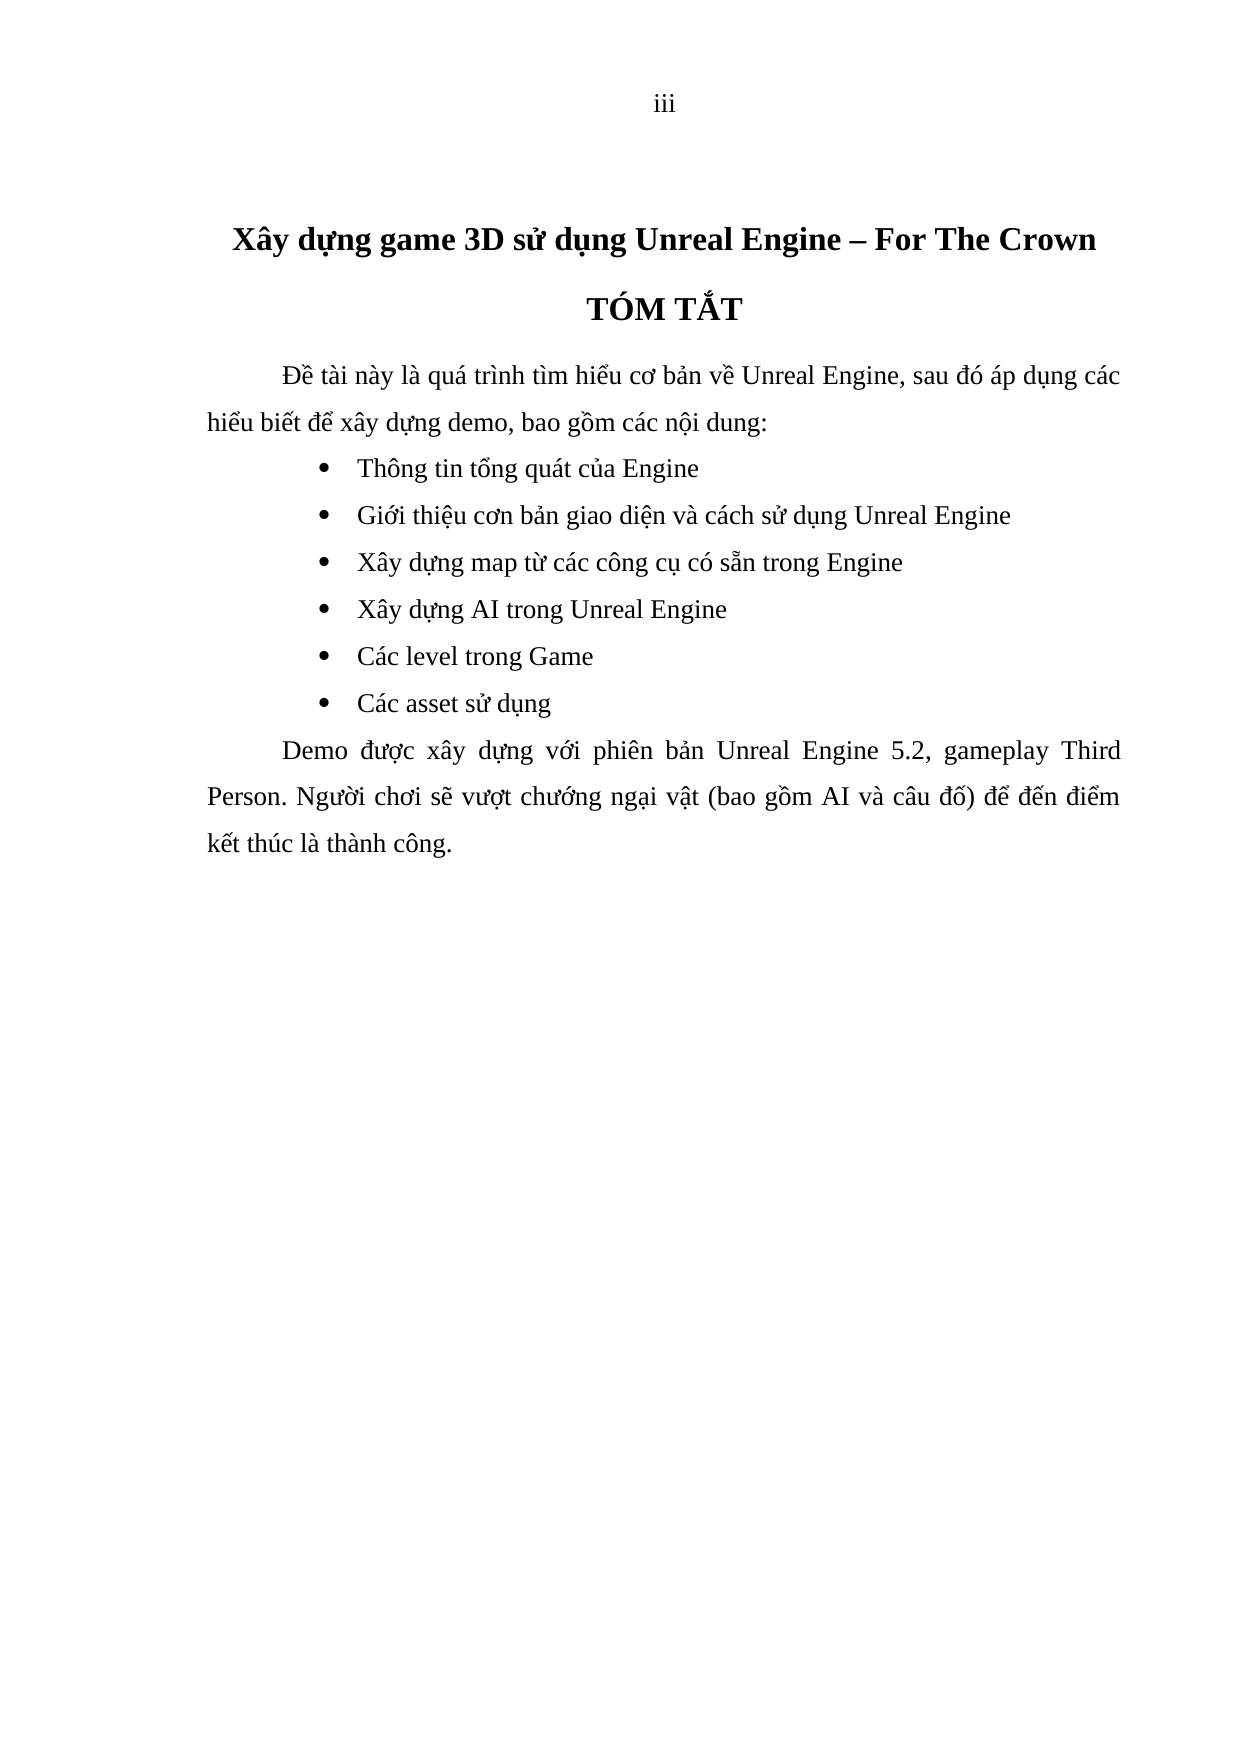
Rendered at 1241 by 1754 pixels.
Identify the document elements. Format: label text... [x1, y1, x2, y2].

list Xây dựng AI trong Unreal Engine [319, 593, 1122, 624]
list Giới thiệu cơn bản giao diện và cách sử dụng Unreal Engine [319, 499, 1122, 531]
list Các level trong Game [319, 640, 1122, 671]
list Các asset sử dụng [319, 687, 1122, 718]
list Thông tin tổng quát của Engine [319, 453, 1122, 484]
text TÓM TẮT [207, 289, 1122, 328]
text Demo được xây dựng với phiên bản Unreal Engine 5.2, gameplay Third Person. Người chơi sẽ vượt chướng ngại vật (bao gồm AI và câu đố) để đến điểm kết thúc là thành công. [207, 734, 1122, 858]
text Xây dựng game 3D sử dụng Unreal Engine – For The Crown [207, 219, 1122, 258]
list Xây dựng map từ các công cụ có sẵn trong Engine [319, 546, 1122, 578]
text Đề tài này là quá trình tìm hiểu cơ bản về Unreal Engine, sau đó áp dụng các hiểu biết để xây dựng demo, bao gồm các nội dung: [207, 359, 1122, 437]
